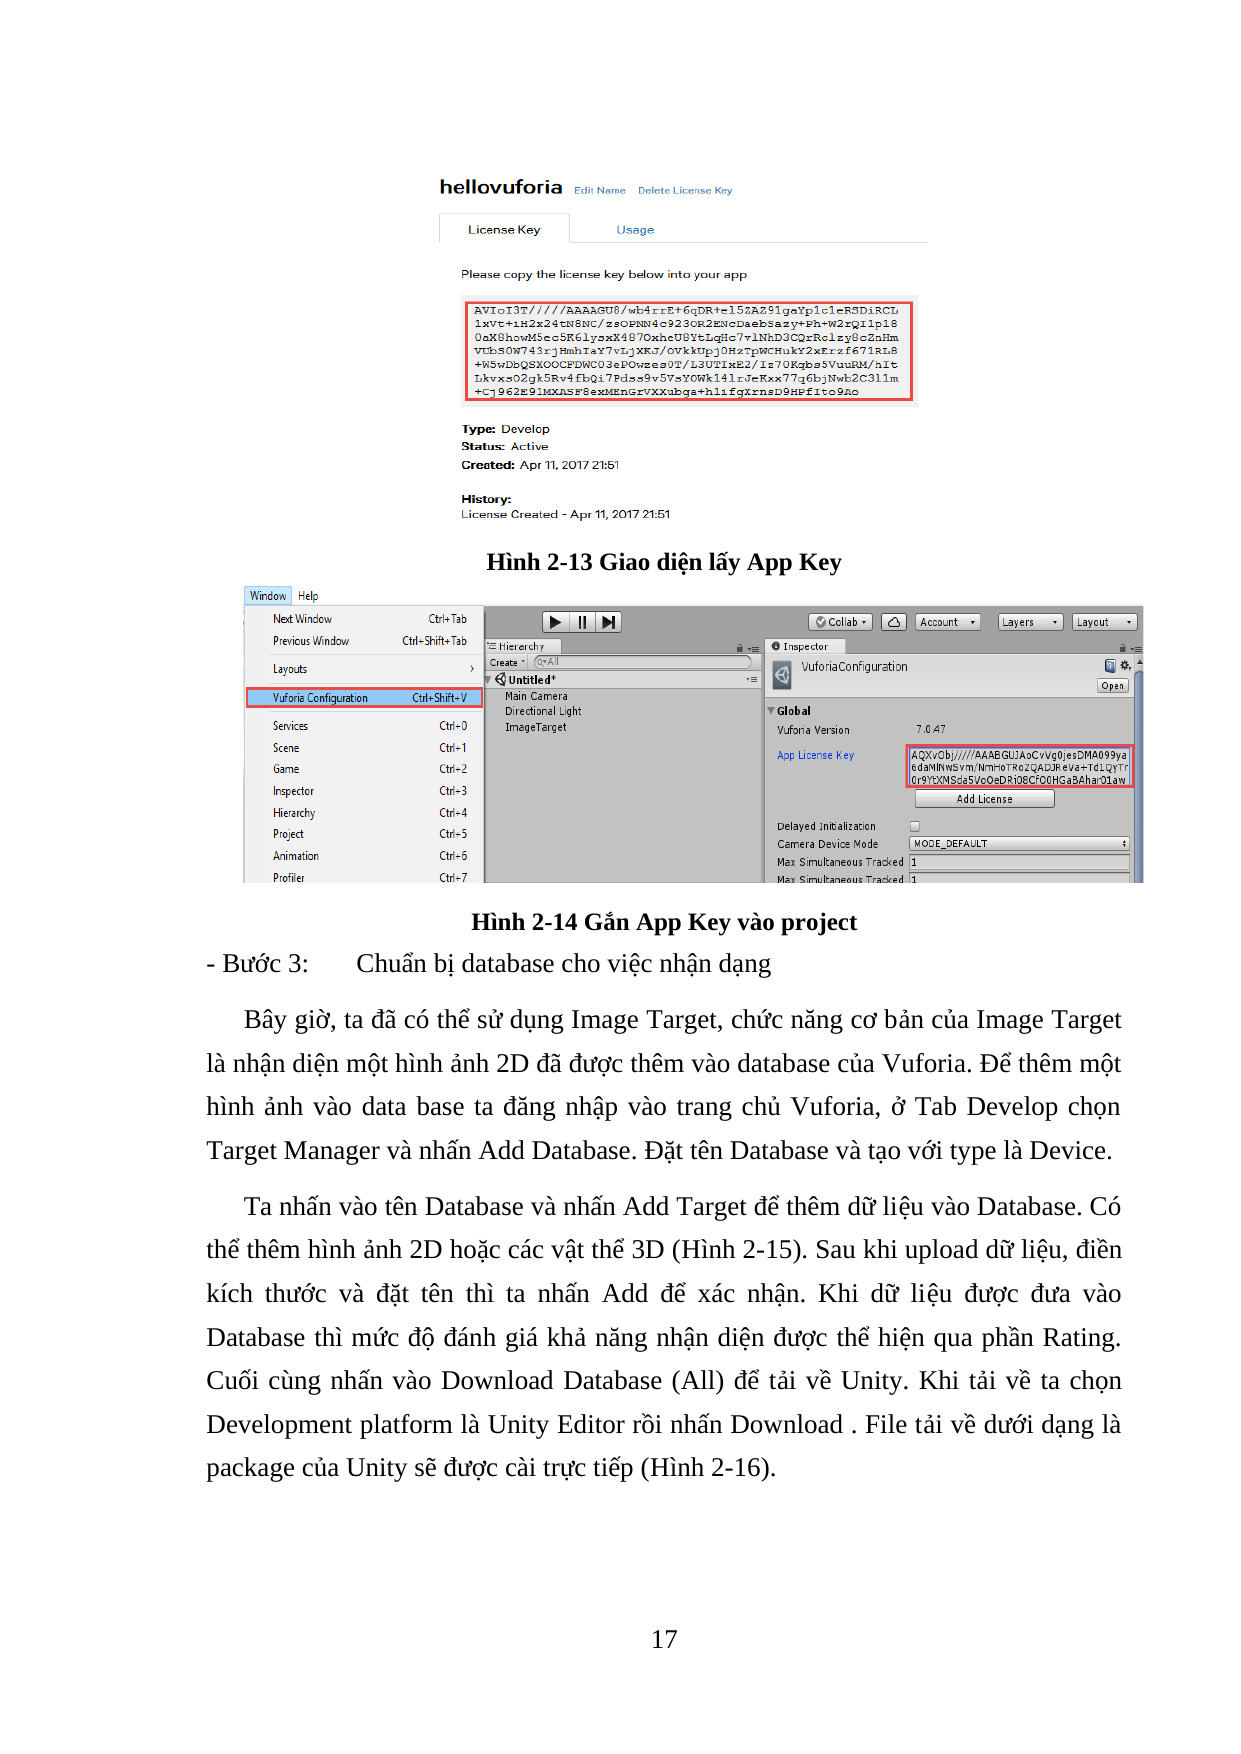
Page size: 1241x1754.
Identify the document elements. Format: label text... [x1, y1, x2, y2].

text Bây giờ, ta đã có thể sử dụng Image Target, chức năng cơ bản của Image Target là nhận diện một hình ảnh 2D đã được thêm vào database của Vuforia. Để thêm một hình ảnh vào data base ta đăng nhập vào trang chủ Vuforia, ở Tab Develop chọn Target Manager và nhấn Add Database. Đặt tên Database và tạo với type là Device. [206, 1003, 1122, 1165]
picture [437, 177, 928, 522]
text Chuẩn bị database cho việc nhận dạng [206, 947, 1122, 978]
picture [243, 586, 1144, 883]
